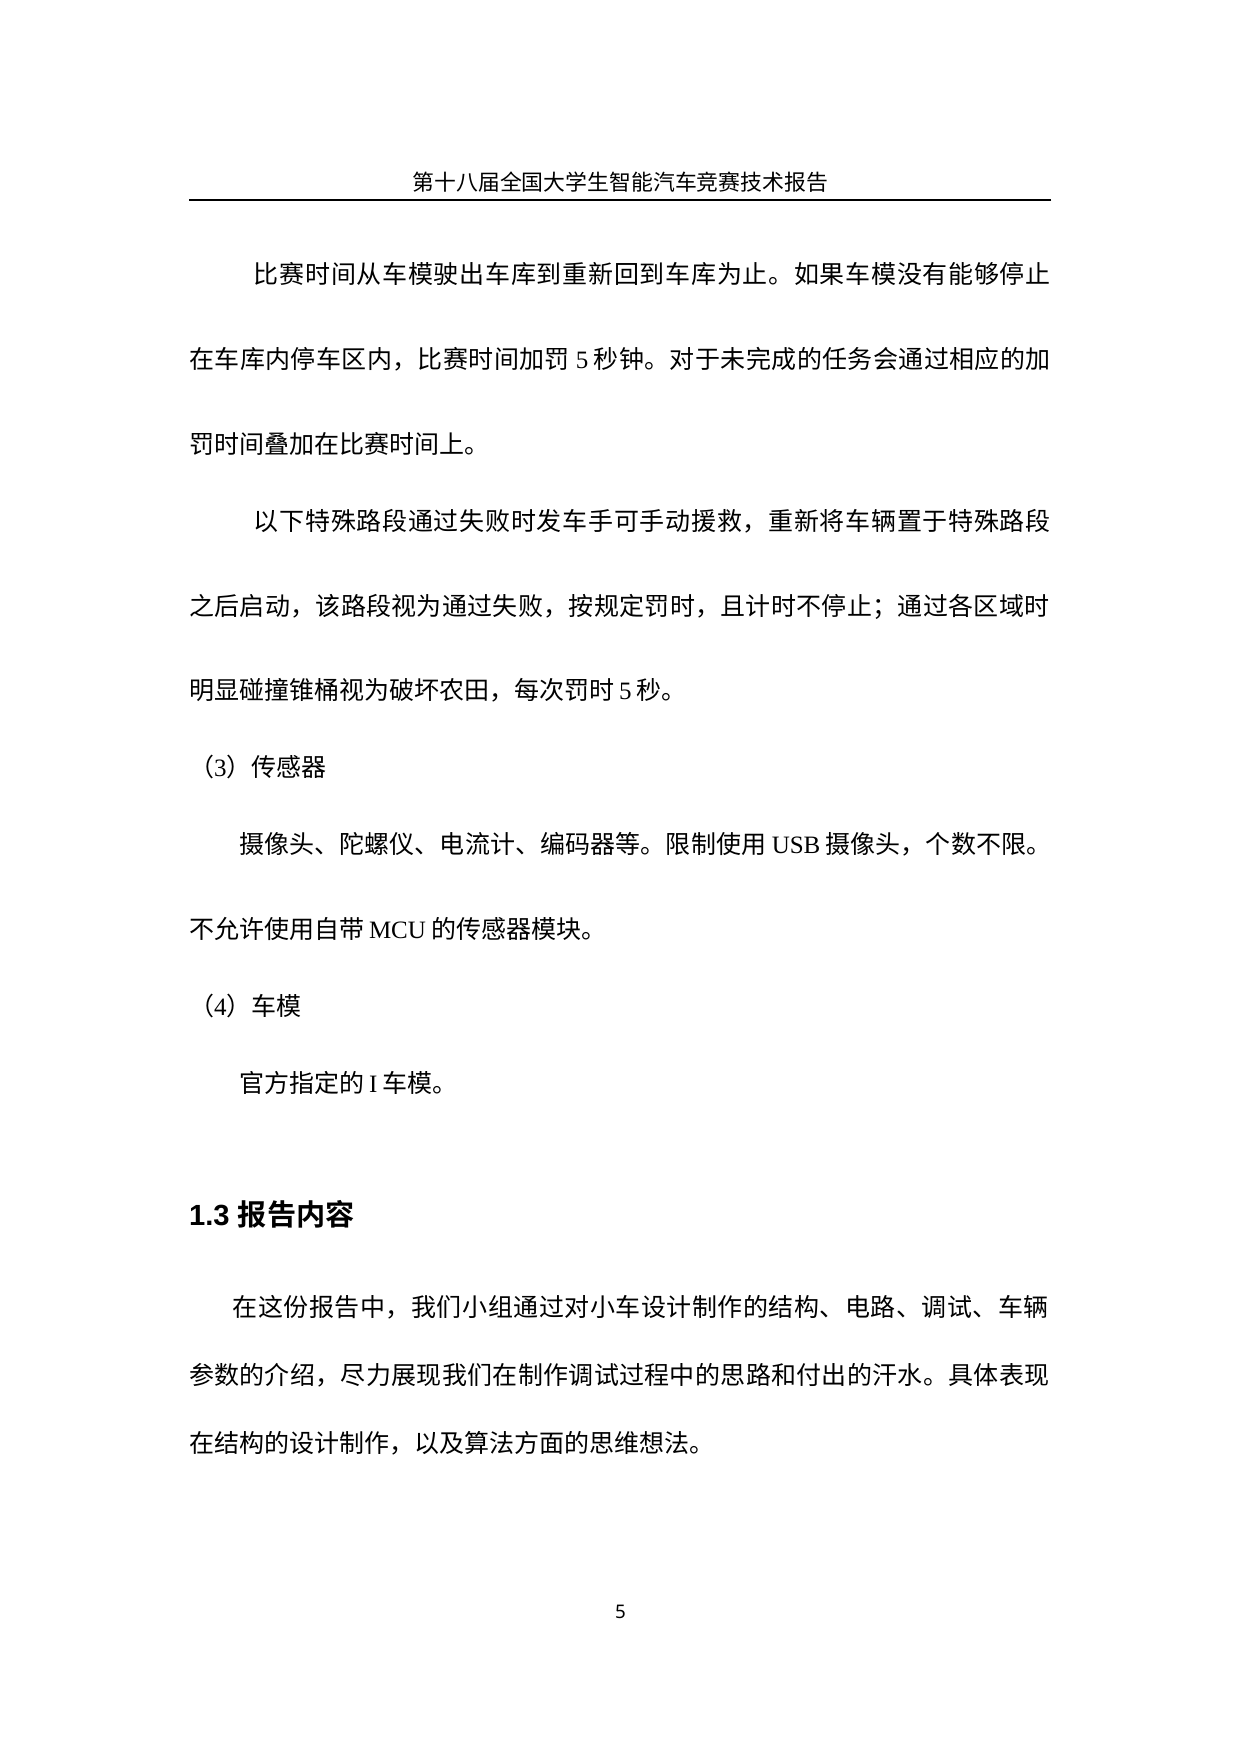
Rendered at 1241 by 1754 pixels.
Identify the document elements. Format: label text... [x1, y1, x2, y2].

text 在这份报告中，我们小组通过对小车设计制作的结构、电路、调试、车辆参数的介绍，尽力展现我们在制作调试过程中的思路和付出的汗水。具体表现在结构的设计制作，以及算法方面的思维想法。 [189, 1271, 1051, 1475]
text 以下特殊路段通过失败时发车手可手动援救，重新将车辆置于特殊路段之后启动，该路段视为通过失败，按规定罚时，且计时不停止；通过各区域时明显碰撞锥桶视为破坏农田，每次罚时5秒。 [189, 485, 1051, 723]
text （4）车模 [189, 971, 1051, 1039]
text 比赛时间从车模驶出车库到重新回到车库为止。如果车模没有能够停止在车库内停车区内，比赛时间加罚5秒钟。对于未完成的任务会通过相应的加罚时间叠加在比赛时间上。 [189, 238, 1051, 476]
text 官方指定的I车模。 [189, 1048, 1051, 1116]
text 摄像头、陀螺仪、电流计、编码器等。限制使用USB摄像头，个数不限。不允许使用自带MCU的传感器模块。 [189, 809, 1051, 962]
text 1.3 报告内容 [189, 1178, 1051, 1246]
text （3）传感器 [189, 732, 1051, 800]
